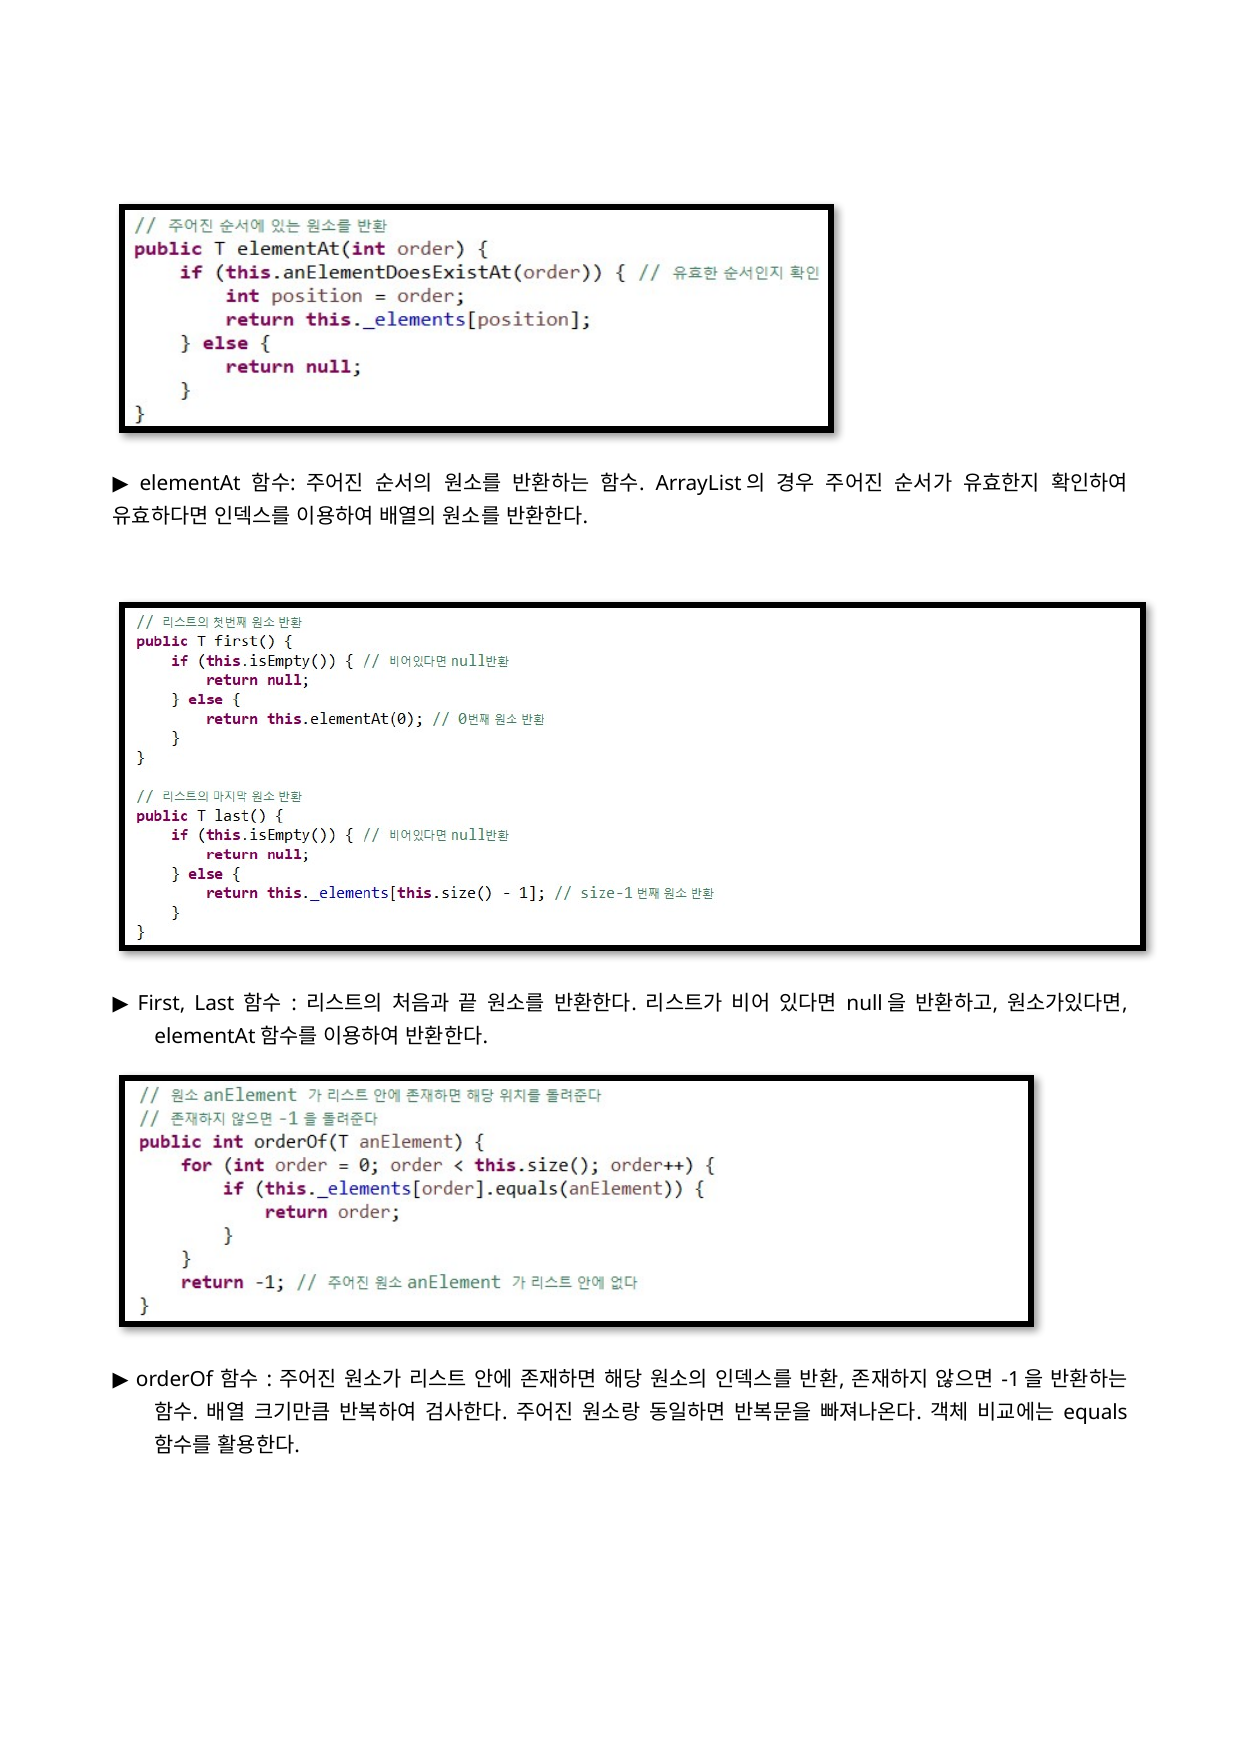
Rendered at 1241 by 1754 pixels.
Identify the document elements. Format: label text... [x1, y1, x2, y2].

picture [125, 608, 1140, 945]
text ▶ elementAt 함수: 주어진 순서의 원소를 반환하는 함수. ArrayList의 경우 주어진 순서가 유효한지 확인하여 유효하다면 인덱스를 이용하여 배열의 원소를 반환한다. [112, 466, 1128, 529]
text ▶ orderOf 함수 : 주어진 원소가 리스트 안에 존재하면 해당 원소의 인덱스를 반환, 존재하지 않으면 -1을 반환하는 함수. 배열 크기만큼 반복하여 검사한다. 주어진 원소랑 동일하면 반복문을 빠져나온다. 객체 비교에는 equals 함수를 활용한다. [112, 1363, 1128, 1458]
picture [125, 1081, 1028, 1321]
picture [125, 210, 828, 426]
text ▶ First, Last 함수 : 리스트의 처음과 끝 원소를 반환한다. 리스트가 비어 있다면 null을 반환하고, 원소가있다면, elementAt함수를 이용하여 반환한다. [112, 986, 1128, 1049]
